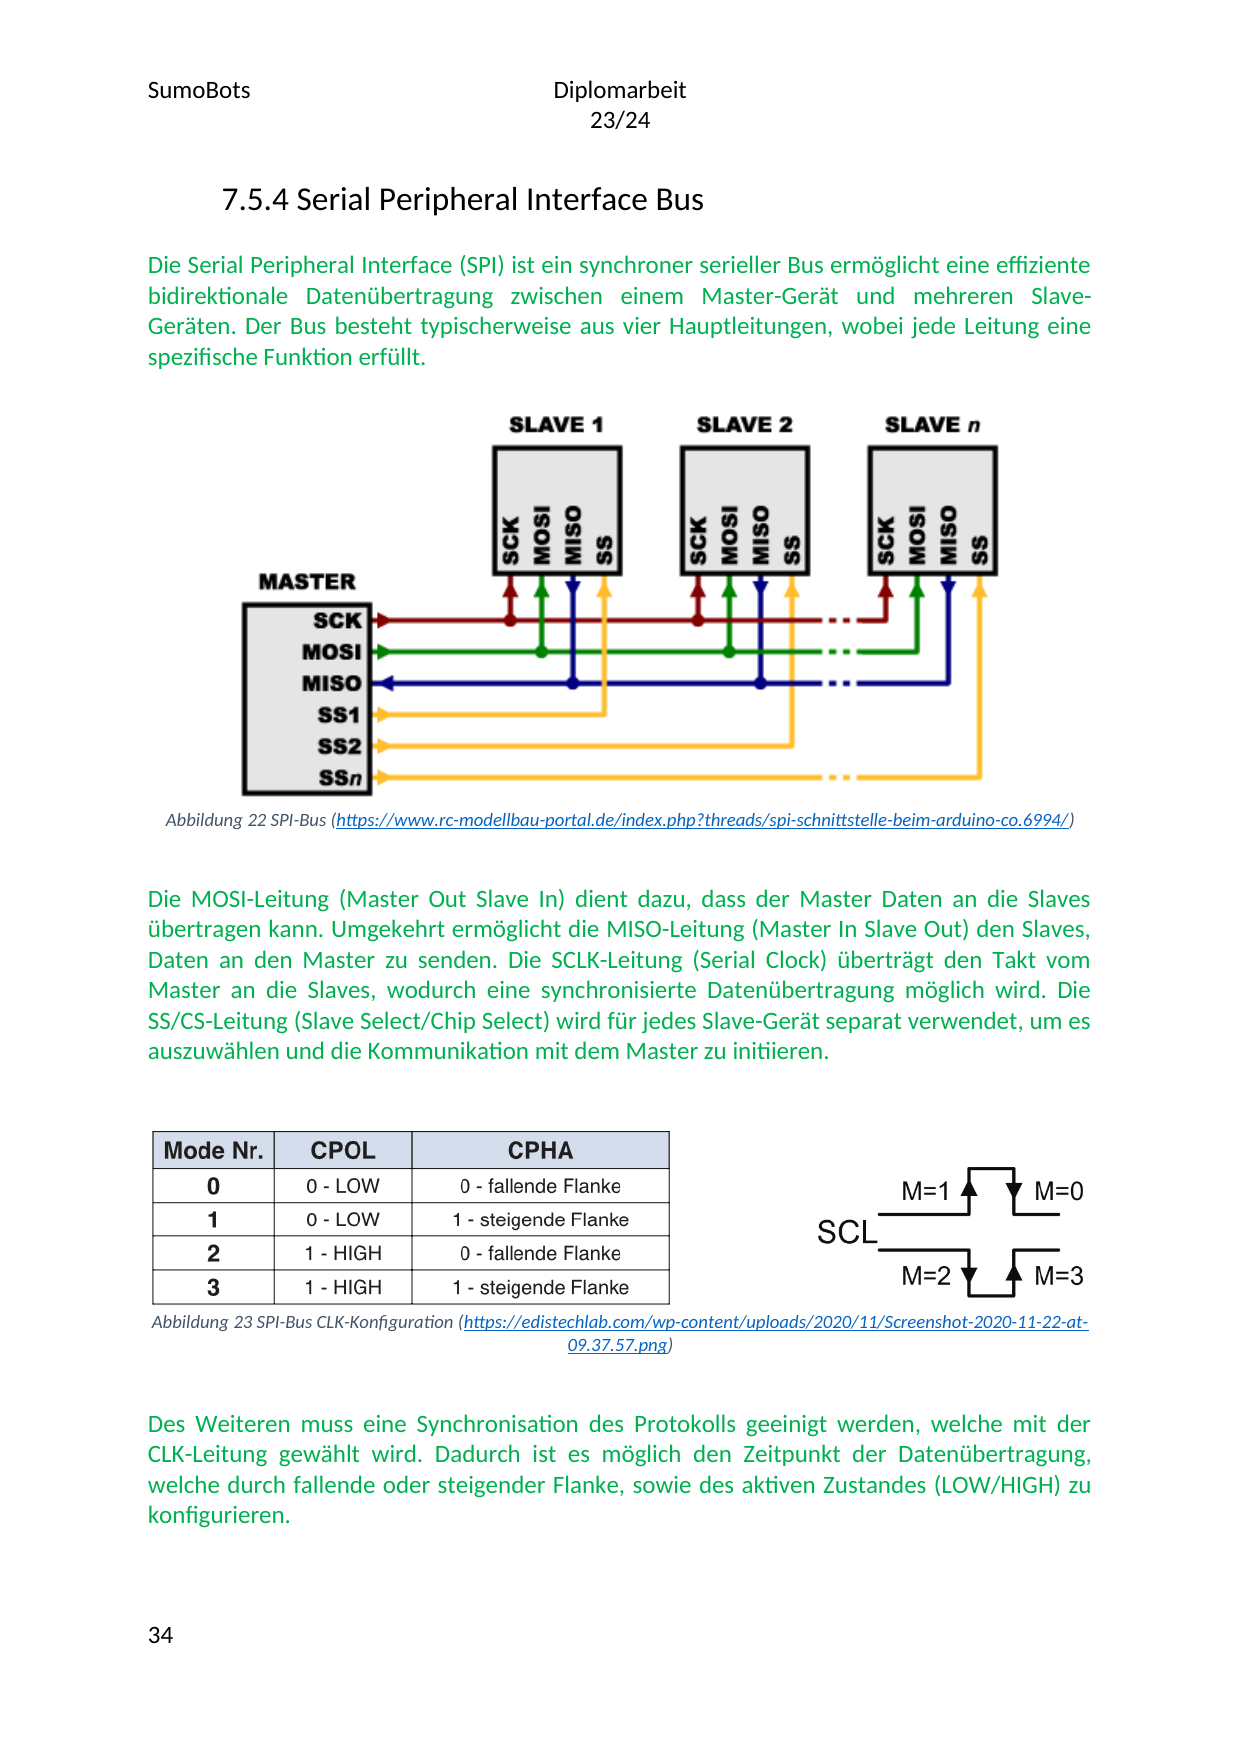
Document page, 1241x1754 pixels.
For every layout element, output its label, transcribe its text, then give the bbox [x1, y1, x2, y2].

text Abbildung 23 SPI-Bus CLK-Konfiguration (https://edistechlab.com/wp-content/uploads/2020/11/Screenshot-2020-11-22-at-09.37.57.png) [148, 1311, 1093, 1356]
picture [229, 402, 1011, 809]
picture [147, 1127, 1093, 1311]
text Die Serial Peripheral Interface (SPI) ist ein synchroner serieller Bus ermöglicht eine effiziente bidirektionale Datenübertragung zwischen einem Master-Gerät und mehreren Slave-Geräten. Der Bus besteht typischerweise aus vier Hauptleitungen, wobei jede Leitung eine spezifische Funktion erfüllt. [148, 249, 1093, 371]
text Die MOSI-Leitung (Master Out Slave In) dient dazu, dass der Master Daten an die Slaves übertragen kann. Umgekehrt ermöglicht die MISO-Leitung (Master In Slave Out) den Slaves, Daten an den Master zu senden. Die SCLK-Leitung (Serial Clock) überträgt den Takt vom Master an die Slaves, wodurch eine synchronisierte Datenübertragung möglich wird. Die SS/CS-Leitung (Slave Select/Chip Select) wird für jedes Slave-Gerät separat verwendet, um es auszuwählen und die Kommunikation mit dem Master zu initiieren. [148, 883, 1093, 1066]
text Des Weiteren muss eine Synchronisation des Protokolls geeinigt werden, welche mit der CLK-Leitung gewählt wird. Dadurch ist es möglich den Zeitpunkt der Datenübertragung, welche durch fallende oder steigender Flanke, sowie des aktiven Zustandes (LOW/HIGH) zu konfigurieren. [148, 1408, 1093, 1530]
subtitle Serial Peripheral Interface Bus [221, 178, 1093, 219]
text Abbildung 22 SPI-Bus (https://www.rc-modellbau-portal.de/index.php?threads/spi-schnittstelle-beim-arduino-co.6994/) [148, 808, 1093, 831]
